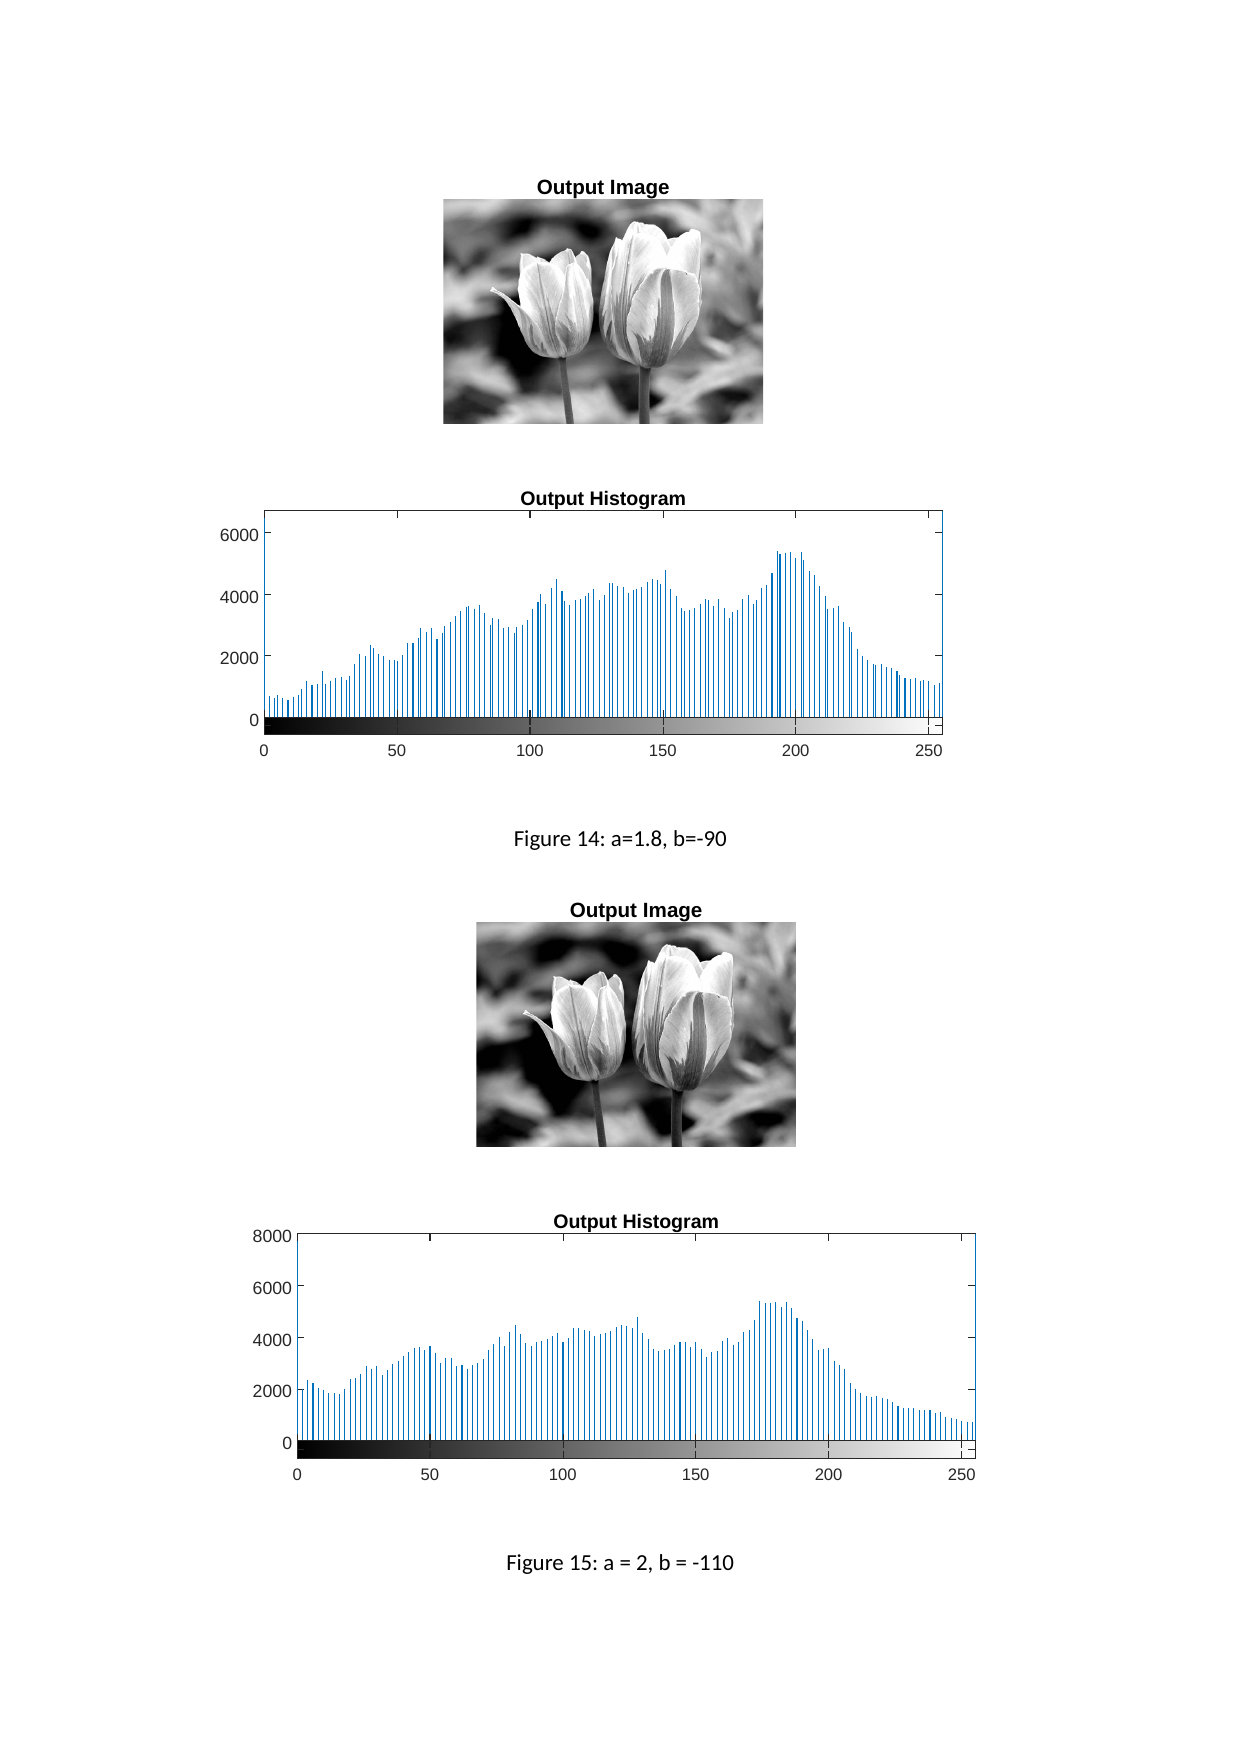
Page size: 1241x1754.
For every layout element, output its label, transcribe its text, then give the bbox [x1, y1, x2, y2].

text Figure 15: a = 2, b = -110 [150, 1548, 1090, 1576]
text Figure 14: a=1.8, b=-90 [150, 824, 1090, 852]
